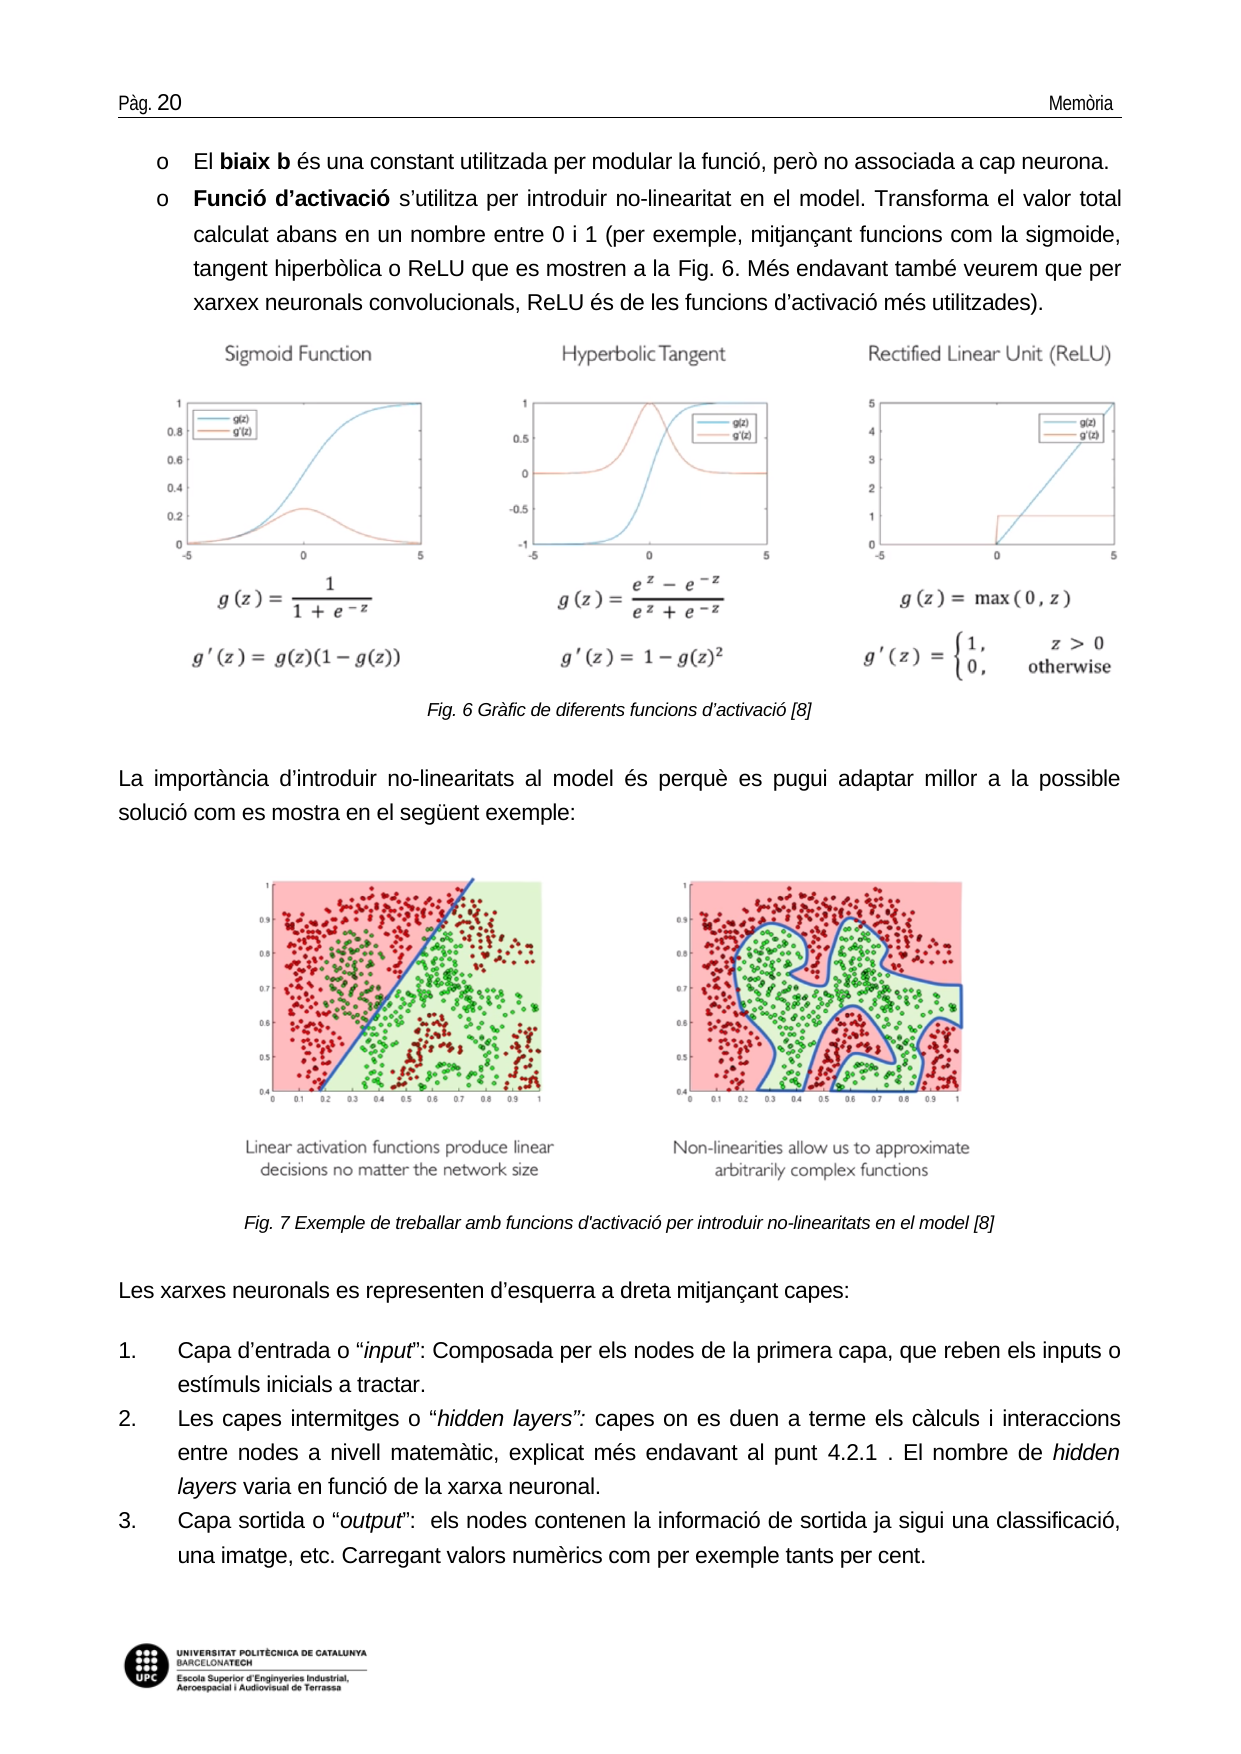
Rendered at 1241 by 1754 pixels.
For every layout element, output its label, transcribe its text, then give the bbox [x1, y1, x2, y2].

list El biaix b és una constant utilitzada per modular la funció, però no associada a cap neurona. [156, 148, 1122, 176]
text Les xarxes neuronals es representen d’esquerra a dreta mitjançant capes: [118, 1277, 1122, 1304]
list Capa d’entrada o “input”: Composada per els nodes de la primera capa, que reben els inputs o estímuls inicials a tractar. [118, 1337, 1122, 1397]
picture [155, 323, 1138, 692]
list Funció d’activació s’utilitza per introduir no-linearitat en el model. Transforma el valor total calculat abans en un nombre entre 0 i 1 (per exemple, mitjançant funcions com la sigmoide, tangent hiperbòlica o ReLU que es mostren a la Fig. 6. Més endavant també veurem que per xarxex neuronals convolucionals, ReLU és de les funcions d’activació més utilitzades). [156, 184, 1122, 315]
list Capa sortida o “output”: els nodes contenen la informació de sortida ja sigui una classificació, una imatge, etc. Carregant valors numèrics com per exemple tants per cent. [118, 1507, 1122, 1568]
text Fig. 7 Exemple de treballar amb funcions d'activació per introduir no-linearitats en el model [8] [118, 1212, 1122, 1233]
text Fig. 6 Gràfic de diferents funcions d’activació [8] [118, 699, 1122, 721]
text La importància d’introduir no-linearitats al model és perquè es pugui adaptar millor a la possible solució com es mostra en el següent exemple: [118, 765, 1122, 825]
list Les capes intermitges o “hidden layers”: capes on es duen a terme els càlculs i interaccions entre nodes a nivell matemàtic, explicat més endavant al punt 4.2.1 . El nombre de hidden layers varia en funció de la xarxa neuronal. [118, 1405, 1122, 1499]
picture [118, 1634, 374, 1702]
picture [225, 858, 1015, 1192]
